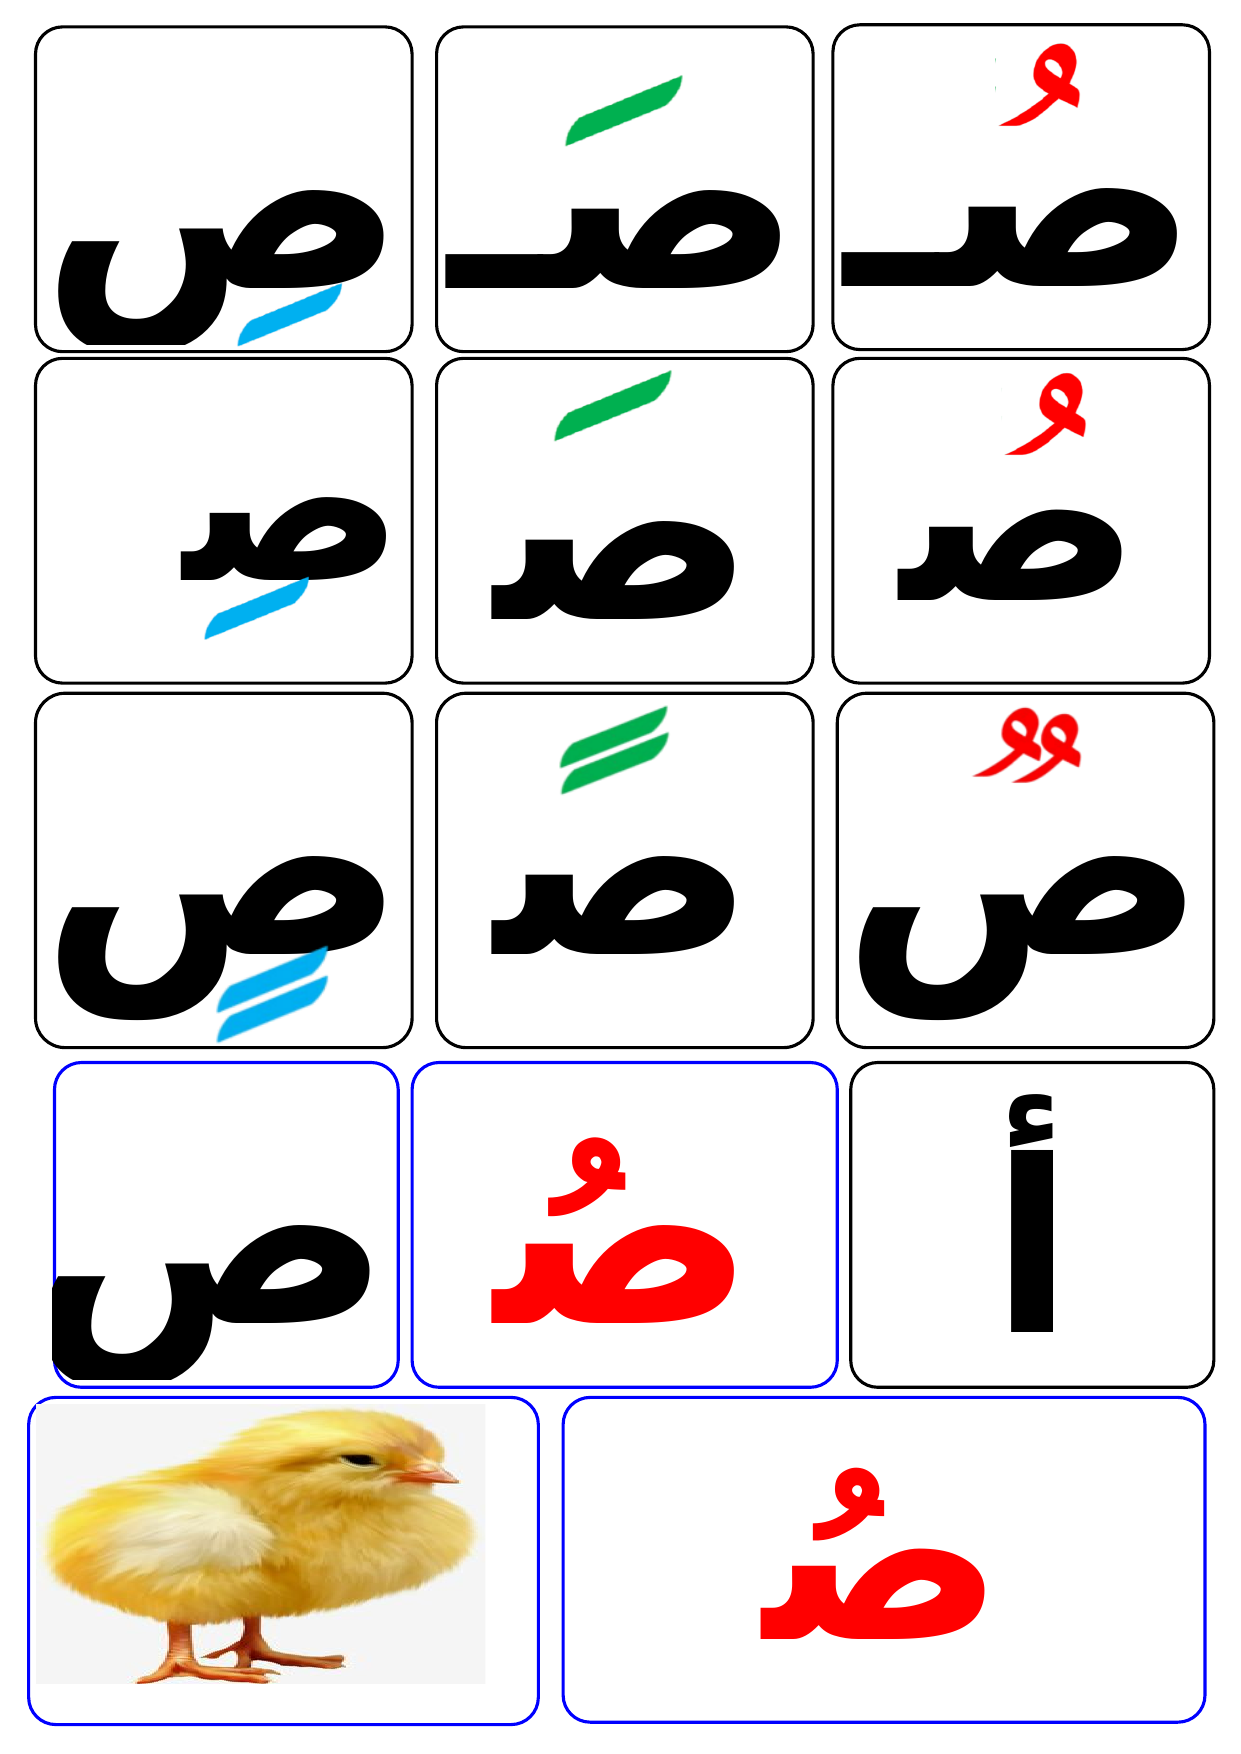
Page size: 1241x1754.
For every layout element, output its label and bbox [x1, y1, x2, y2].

picture [230, 281, 352, 347]
picture [551, 357, 673, 446]
picture [1001, 370, 1088, 487]
picture [214, 931, 332, 1045]
picture [36, 1404, 486, 1684]
picture [561, 61, 683, 151]
picture [553, 700, 675, 799]
picture [967, 700, 1089, 788]
picture [995, 41, 1082, 158]
picture [197, 575, 319, 641]
